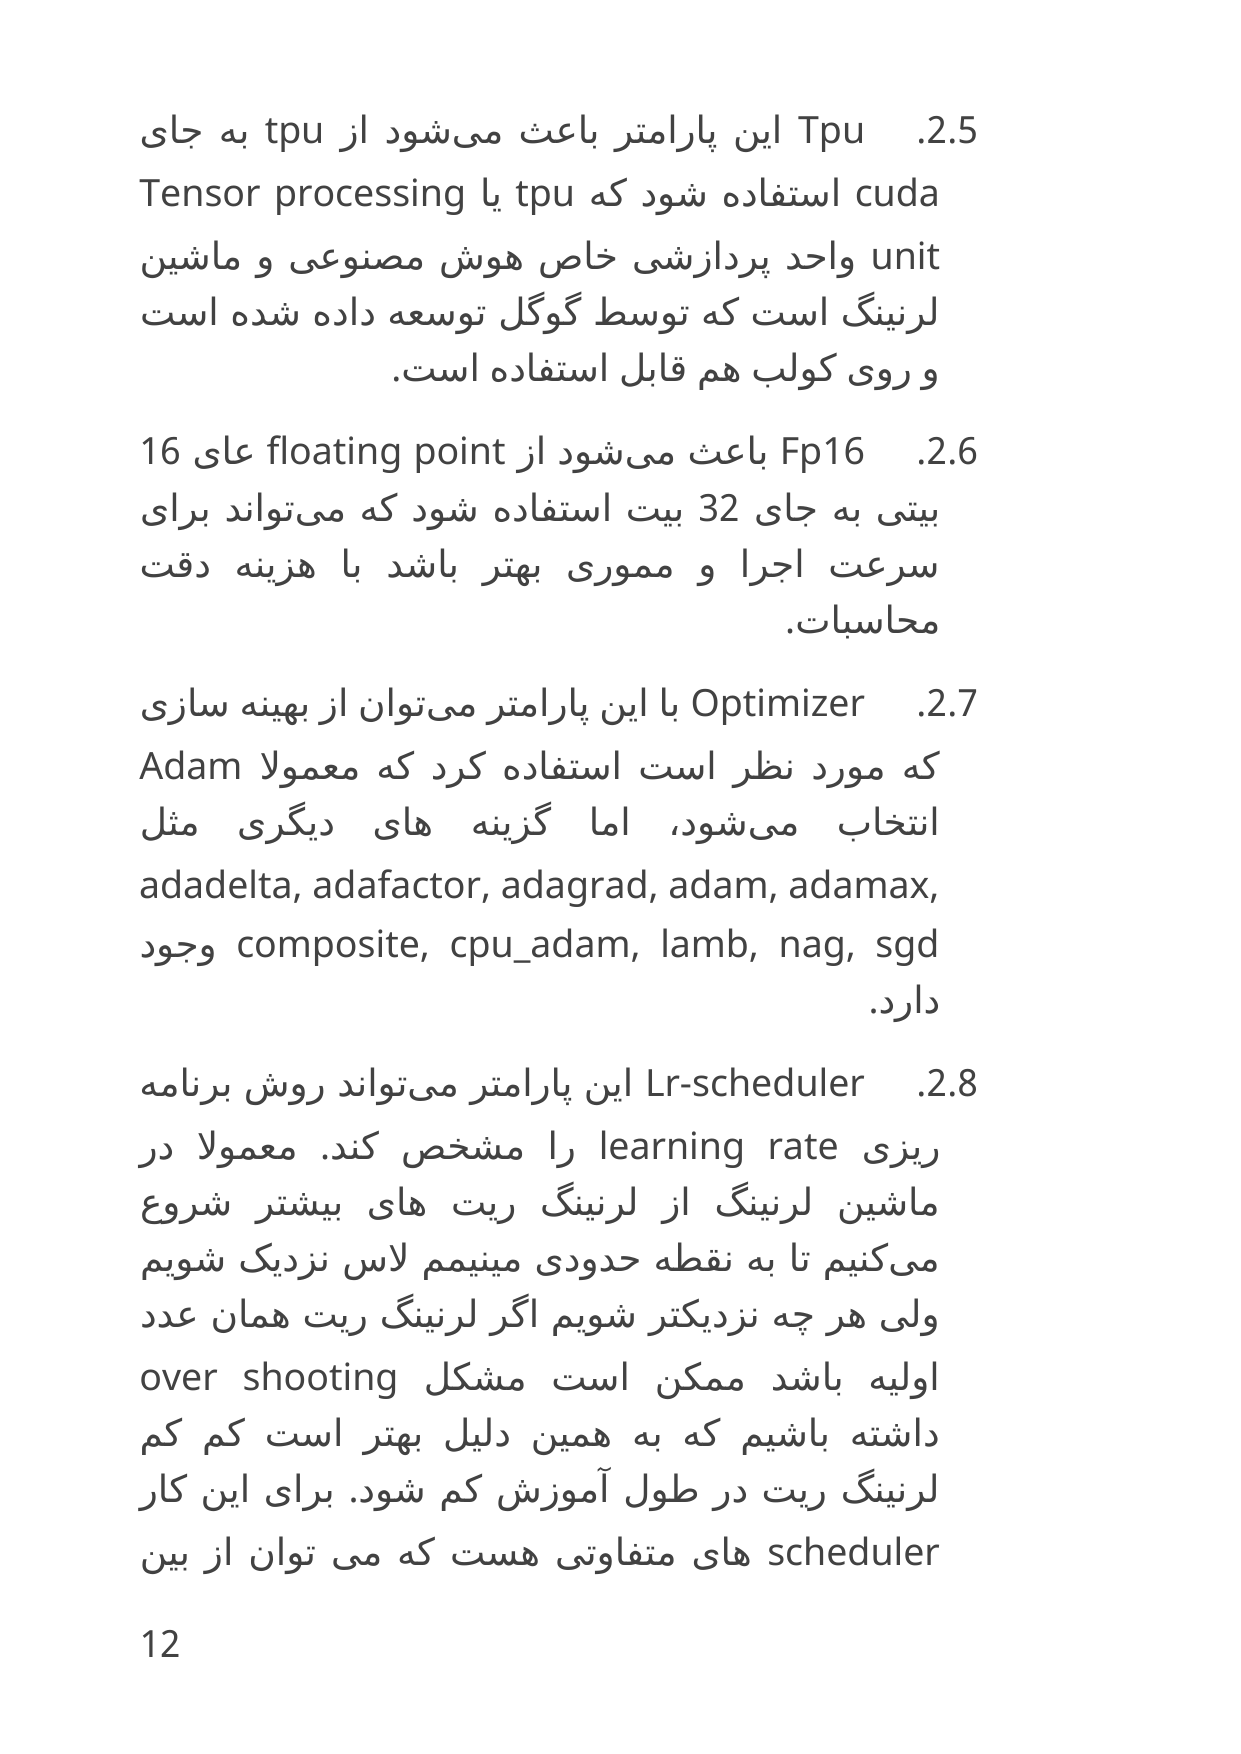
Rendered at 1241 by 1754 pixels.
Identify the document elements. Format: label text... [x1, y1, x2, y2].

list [139, 1056, 978, 1581]
list Tpu این پارامتر باعث می‌شود از tpu به جای cuda استفاده شود که tpu یا Tensor processing unit واحد پردازشی خاص هوش مصنوعی و ماشین لرنینگ است که توسط گوگل توسعه داده شده است و روی کولب هم قابل استفاده است. [139, 103, 978, 397]
list Fp16 باعث می‌شود از floating point عای 16 بیتی به جای 32 بیت استفاده شود که می‌تواند برای سرعت اجرا و مموری بهتر باشد با هزینه دقت محاسبات. [139, 425, 978, 648]
list Optimizer با این پارامتر می‌توان از بهینه سازی که مورد نظر است استفاده کرد که معمولا Adam انتخاب می‌شود، اما گزینه های دیگری مثل adadelta, adafactor, adagrad, adam, adamax, composite, cpu_adam, lamb, nag, sgd وجود دارد. [139, 677, 978, 1028]
